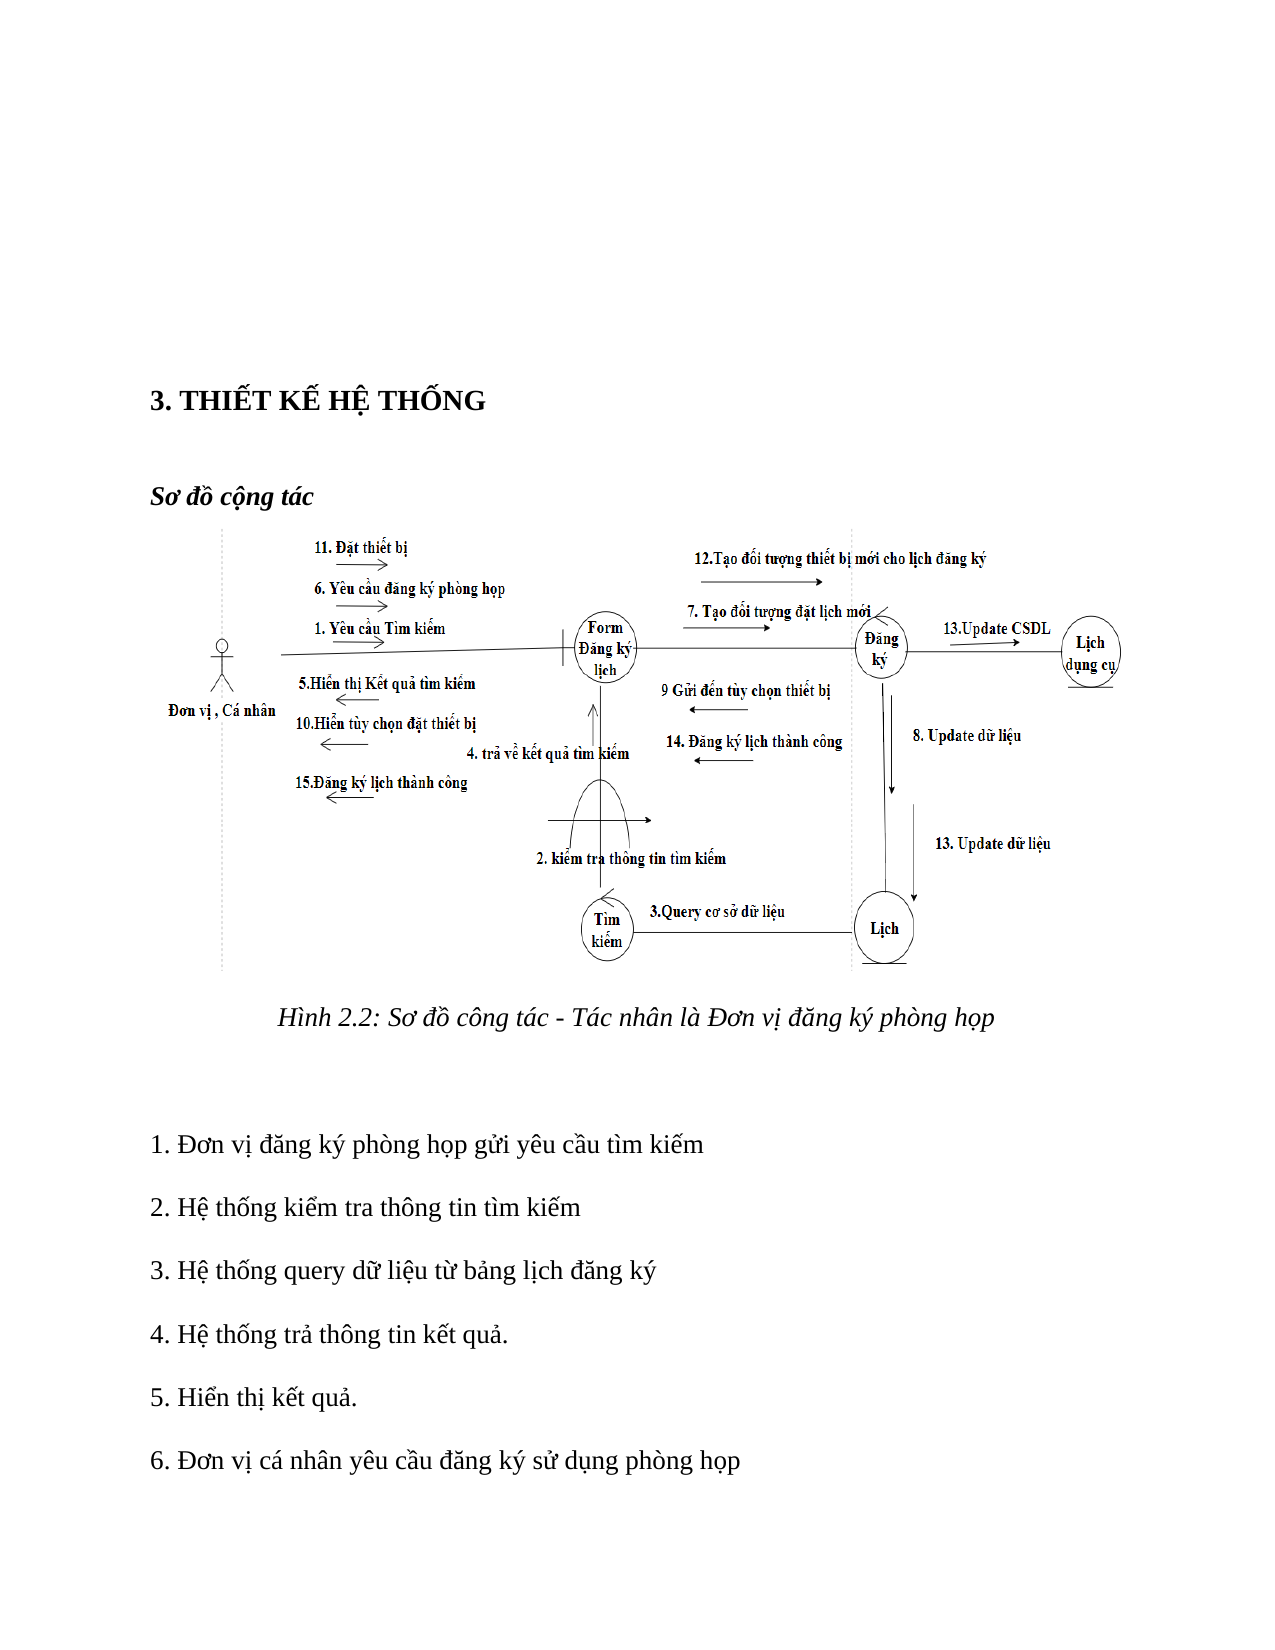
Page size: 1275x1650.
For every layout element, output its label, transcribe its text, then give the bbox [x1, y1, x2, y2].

text 6. Đơn vị cá nhân yêu cầu đăng ký sử dụng phòng họp [150, 1444, 1125, 1476]
text 5. Hiển thị kết quả. [150, 1381, 1125, 1412]
text 1. Đơn vị đăng ký phòng họp gửi yêu cầu tìm kiếm [150, 1128, 1125, 1159]
text 2. Hệ thống kiểm tra thông tin tìm kiếm [150, 1191, 1125, 1222]
subtitle 3. THIẾT KẾ HỆ THỐNG [150, 383, 1125, 417]
subtitle Sơ đồ cộng tác [150, 481, 1125, 512]
text 4. Hệ thống trả thông tin kết quả. [150, 1318, 1125, 1349]
text Hình 2.2: Sơ đồ công tác - Tác nhân là Đơn vị đăng ký phòng họp [150, 1001, 1125, 1032]
picture [150, 527, 1123, 971]
text 3. Hệ thống query dữ liệu từ bảng lịch đăng ký [150, 1254, 1125, 1286]
